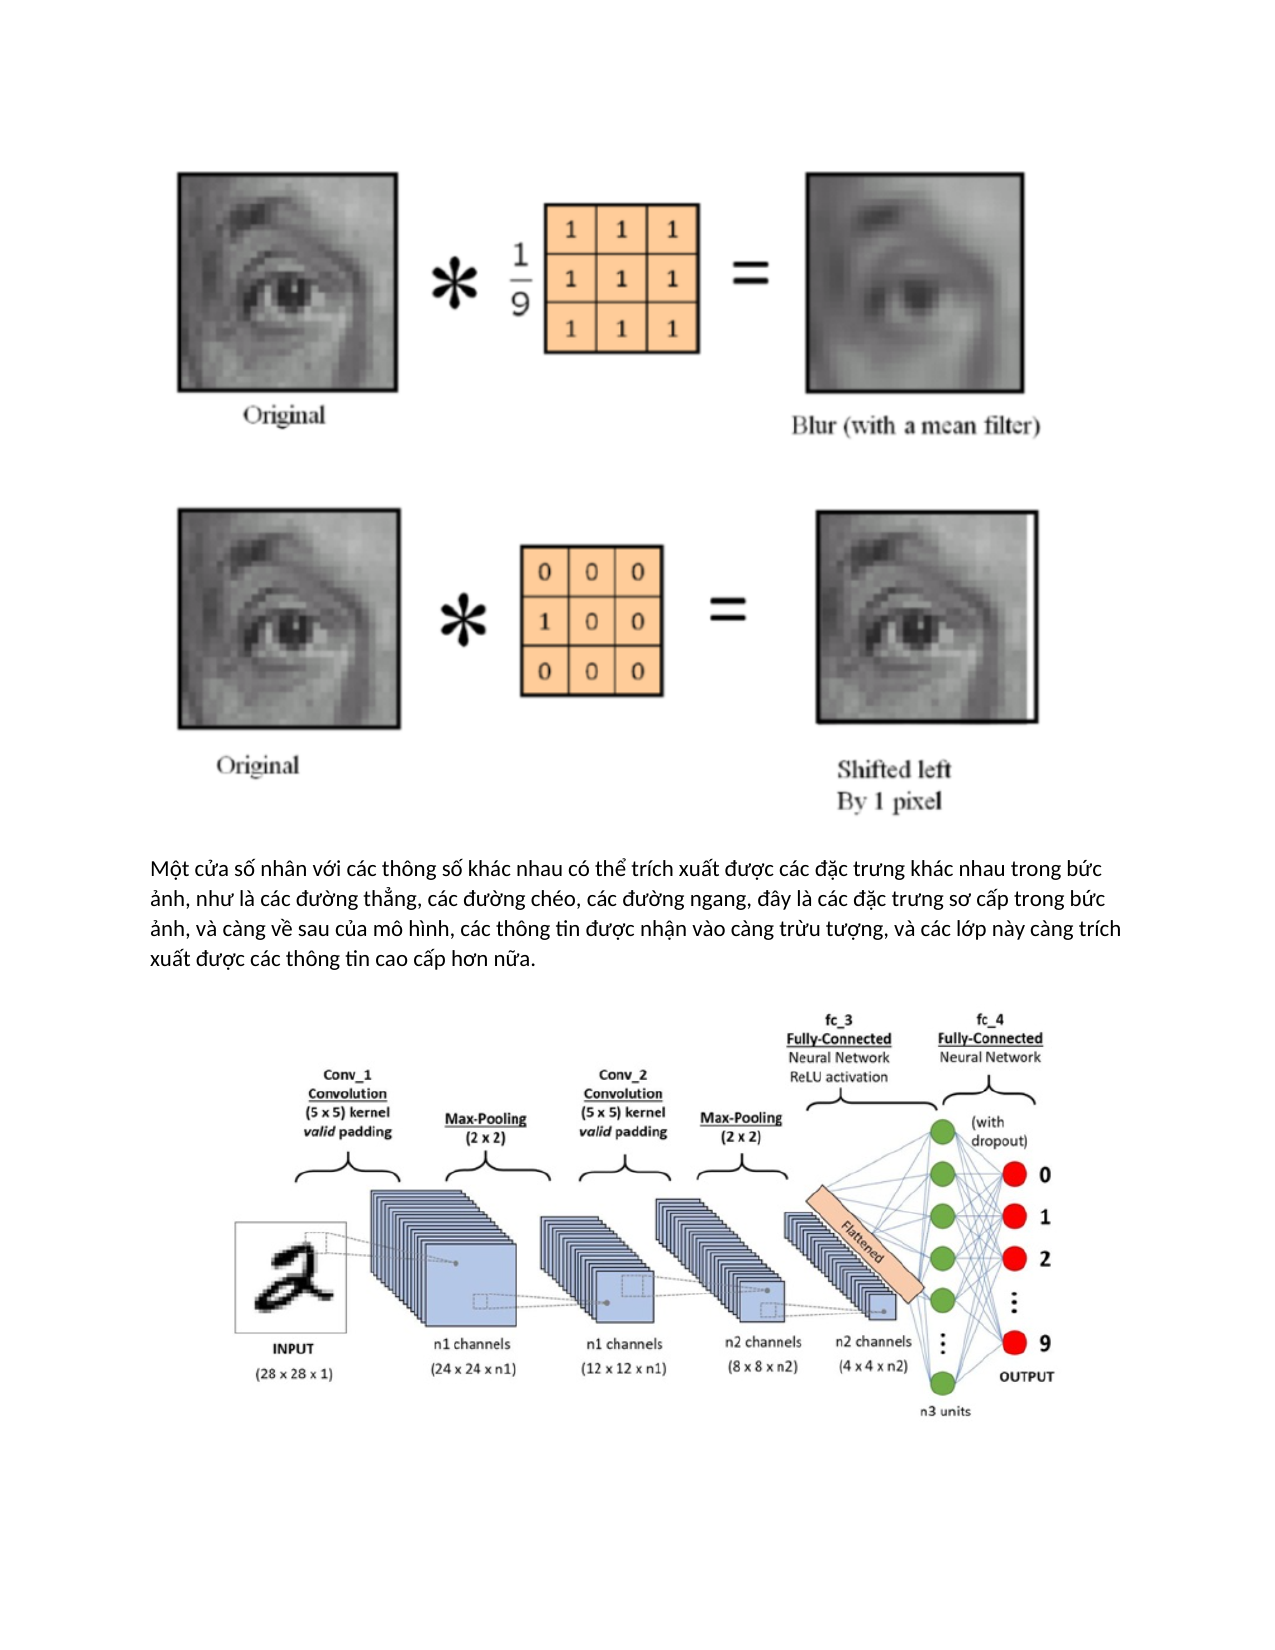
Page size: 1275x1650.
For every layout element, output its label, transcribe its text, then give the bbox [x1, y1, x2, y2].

picture [150, 150, 1062, 835]
picture [150, 991, 1125, 1434]
text Một cửa số nhân với các thông số khác nhau có thể trích xuất được các đặc trưng khác nhau trong bức ảnh, như là các đường thẳng, các đường chéo, các đường ngang, đây là các đặc trưng sơ cấp trong bức ảnh, và càng về sau của mô hình, các thông tin được nhận vào càng trừu tượng, và các lớp này càng trích xuất được các thông tin cao cấp hơn nữa. [150, 854, 1125, 972]
